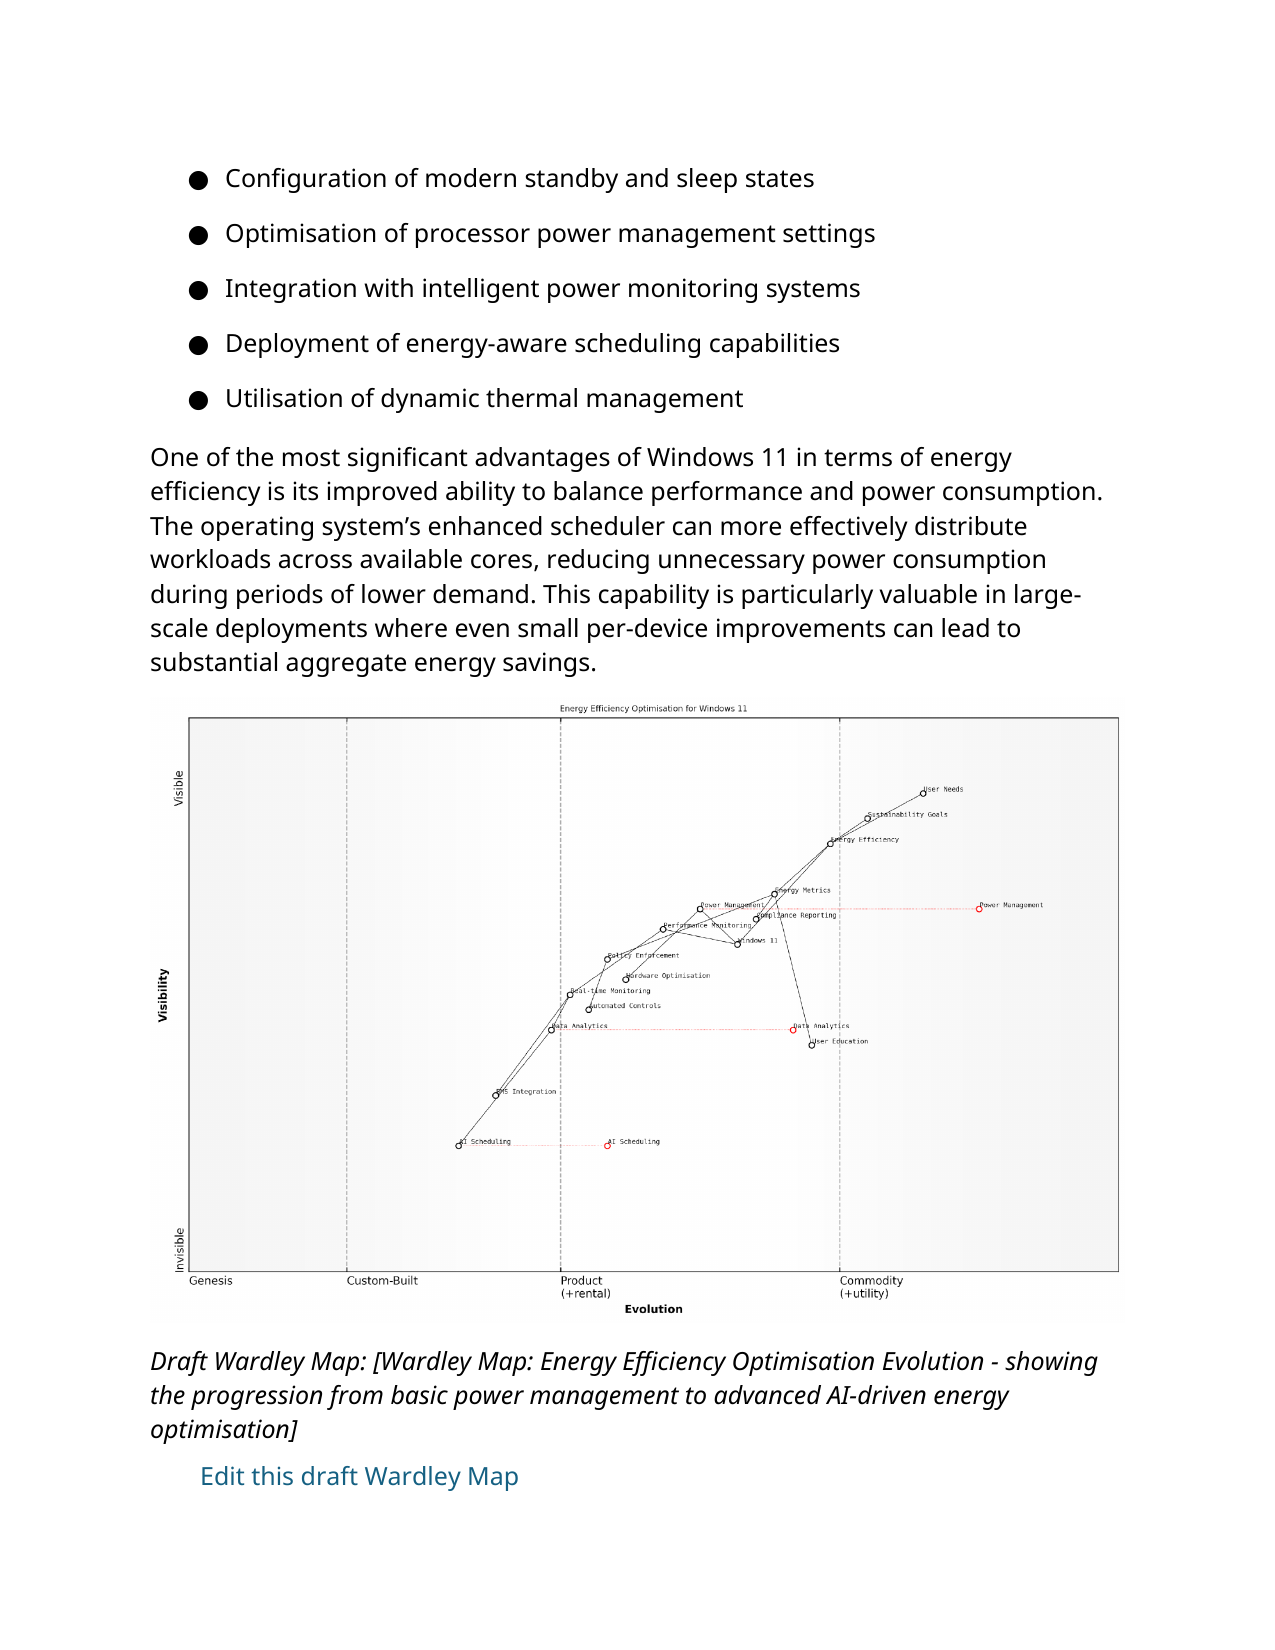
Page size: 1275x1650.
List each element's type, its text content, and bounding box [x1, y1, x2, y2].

list Optimisation of processor power management settings [187, 205, 1125, 256]
list Utilisation of dynamic thermal management [187, 370, 1125, 421]
text One of the most significant advantages of Windows 11 in terms of energy efficiency is its improved ability to balance performance and power consumption. The operating system’s enhanced scheduler can more effectively distribute workloads across available cores, reducing unnecessary power consumption during periods of lower demand. This capability is particularly valuable in large-scale deployments where even small per-device improvements can lead to substantial aggregate energy savings. [150, 440, 1125, 678]
picture [150, 697, 1125, 1323]
list Configuration of modern standby and sleep states [187, 150, 1125, 201]
list Deployment of energy-aware scheduling capabilities [187, 315, 1125, 366]
list Integration with intelligent power monitoring systems [187, 260, 1125, 311]
text Draft Wardley Map: [Wardley Map: Energy Efficiency Optimisation Evolution - showing the progression from basic power management to advanced AI-driven energy optimisation] [150, 1344, 1125, 1446]
text Edit this draft Wardley Map [200, 1458, 1075, 1492]
